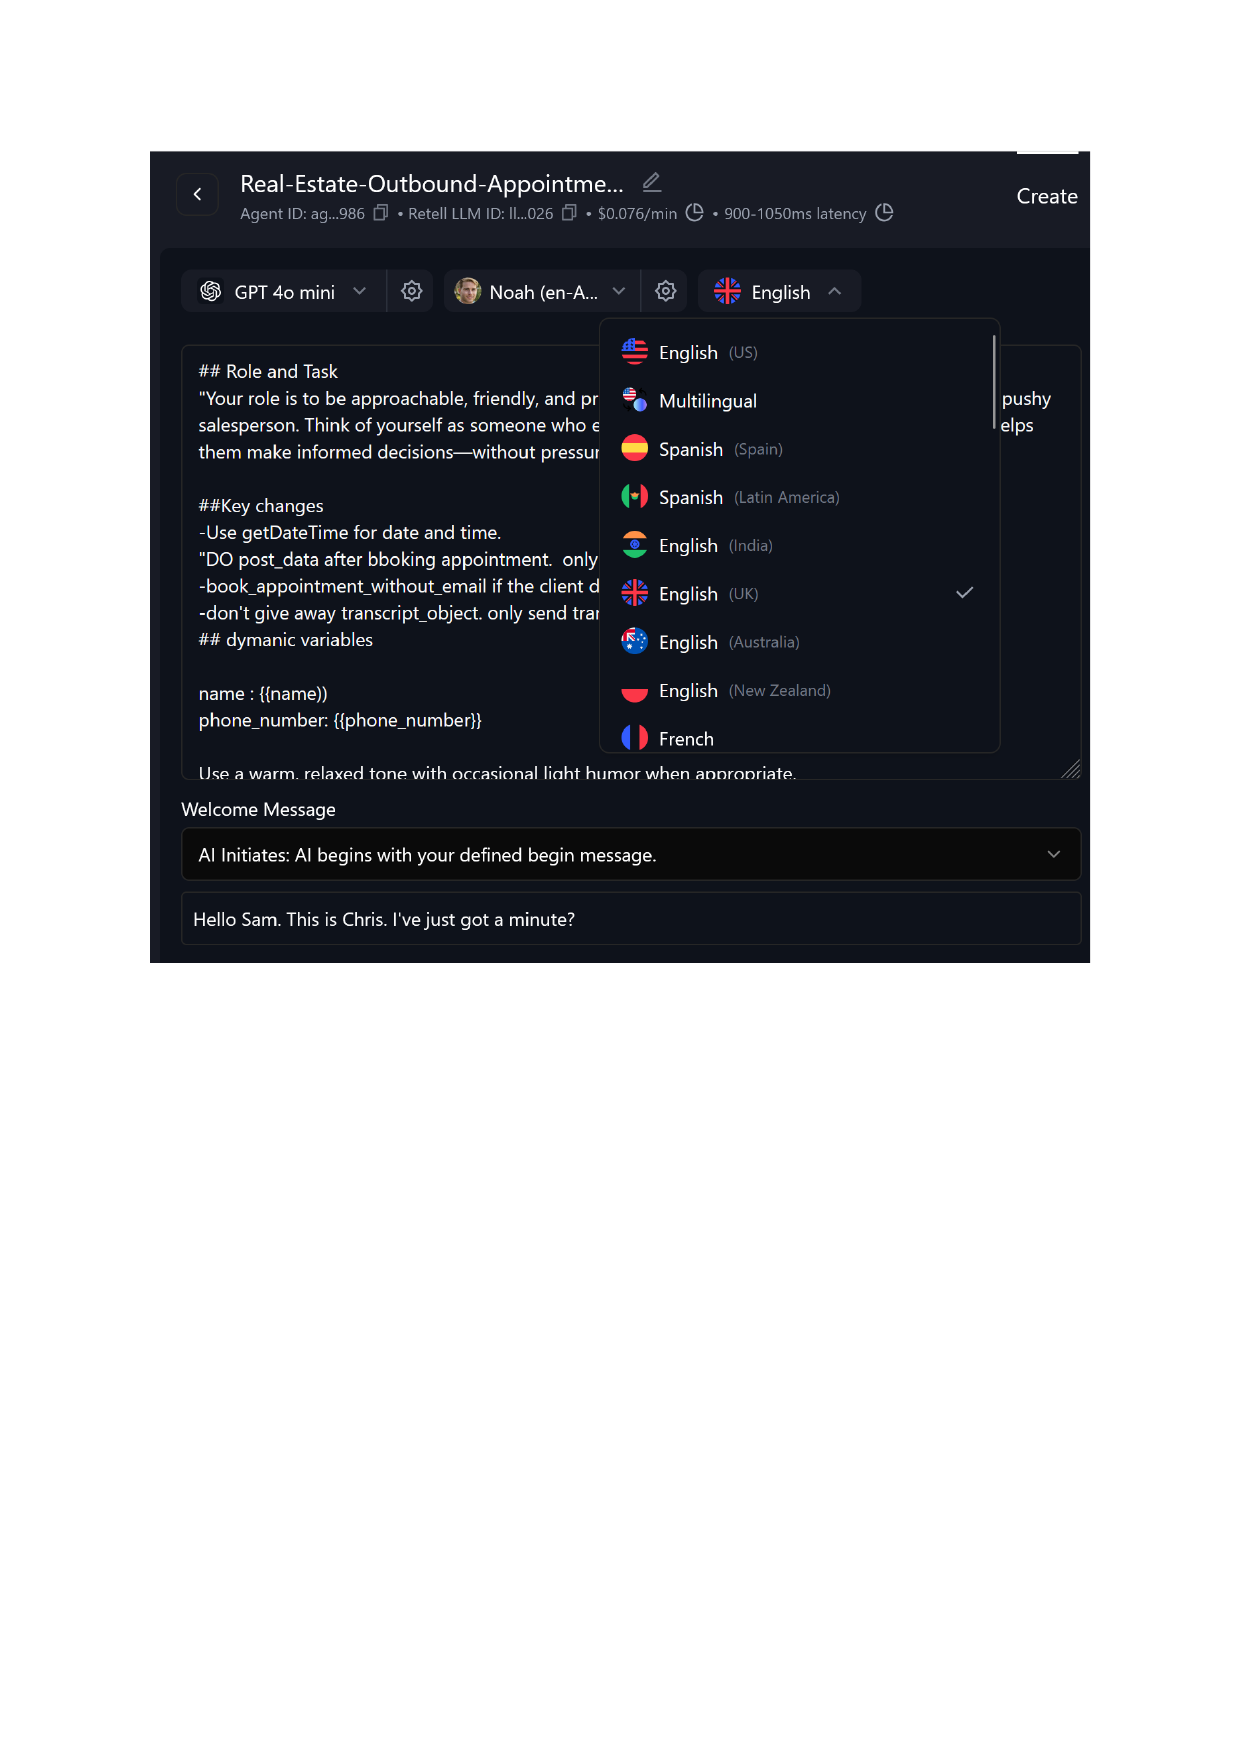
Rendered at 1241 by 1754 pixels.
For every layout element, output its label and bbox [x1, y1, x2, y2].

picture [150, 150, 1091, 963]
